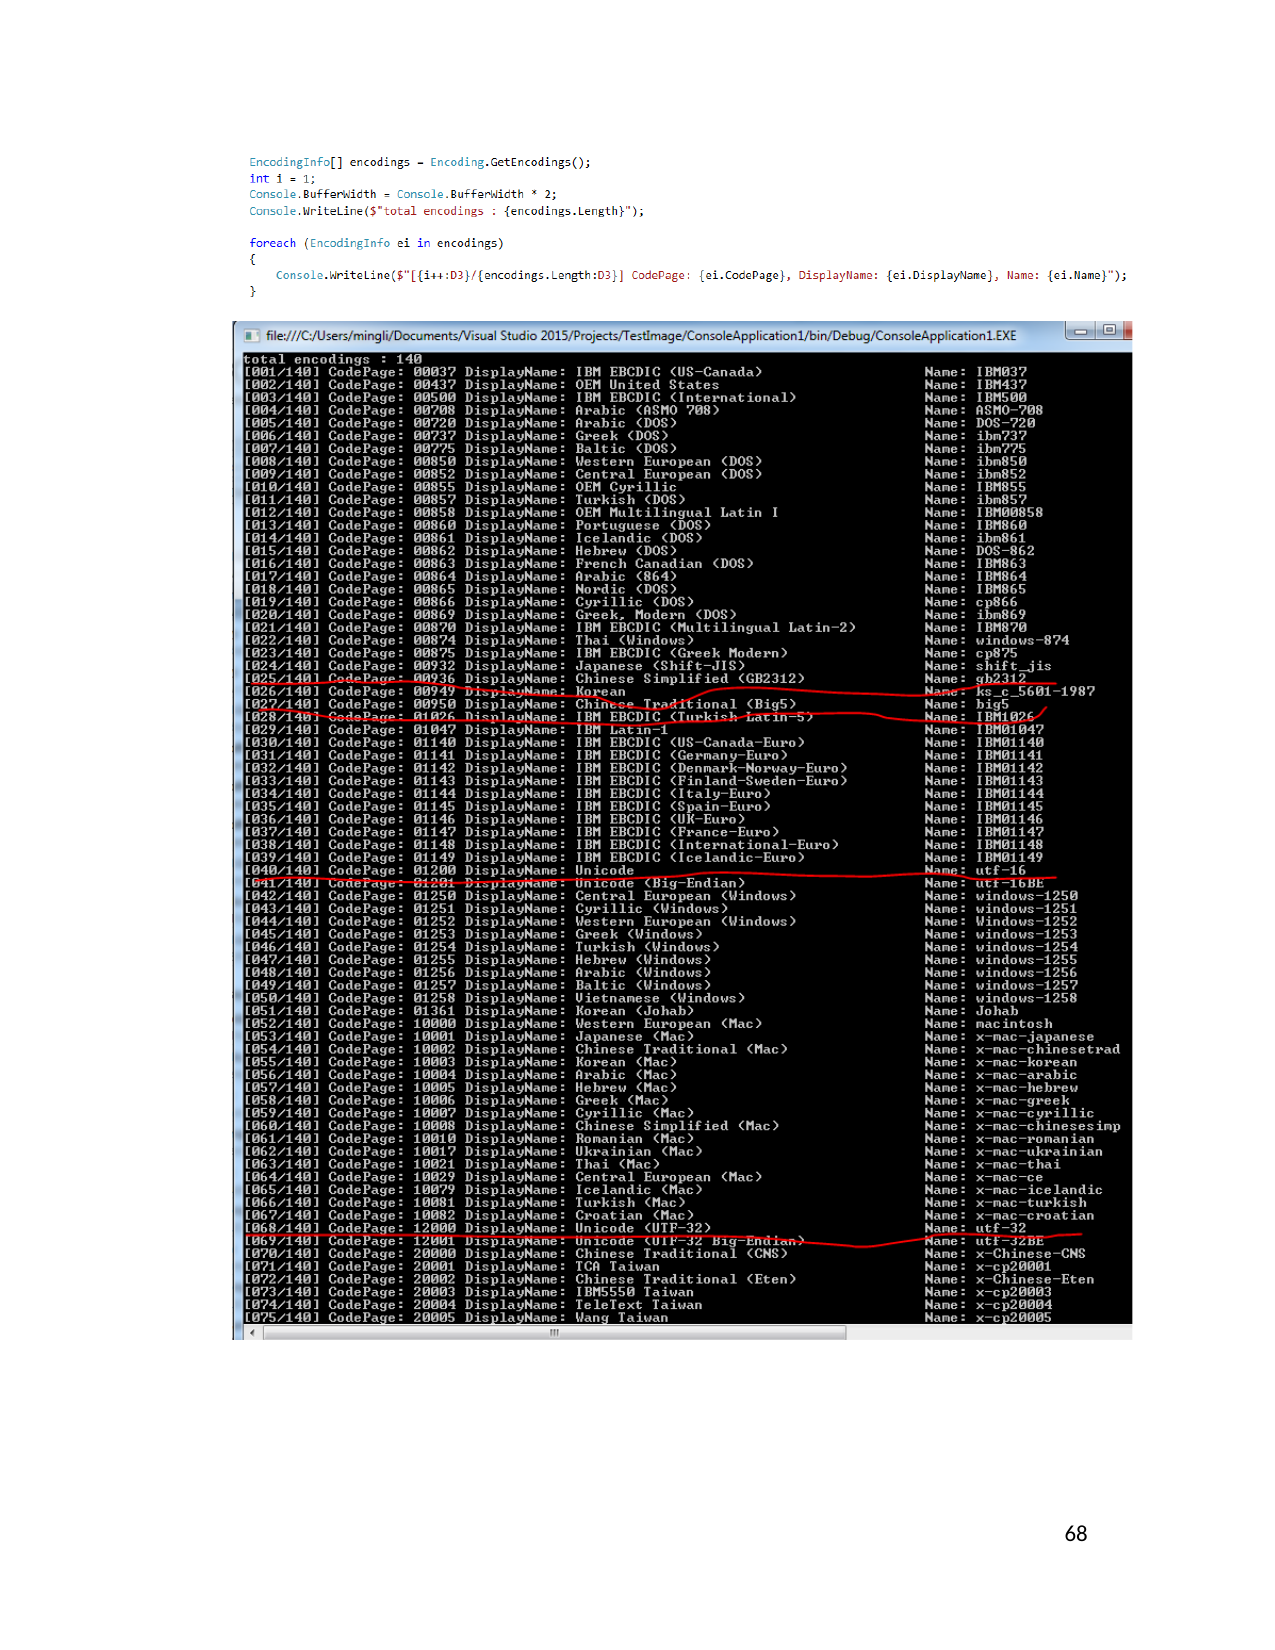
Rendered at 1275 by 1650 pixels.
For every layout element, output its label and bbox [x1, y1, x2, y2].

picture [232, 321, 1133, 1340]
picture [232, 150, 1133, 297]
